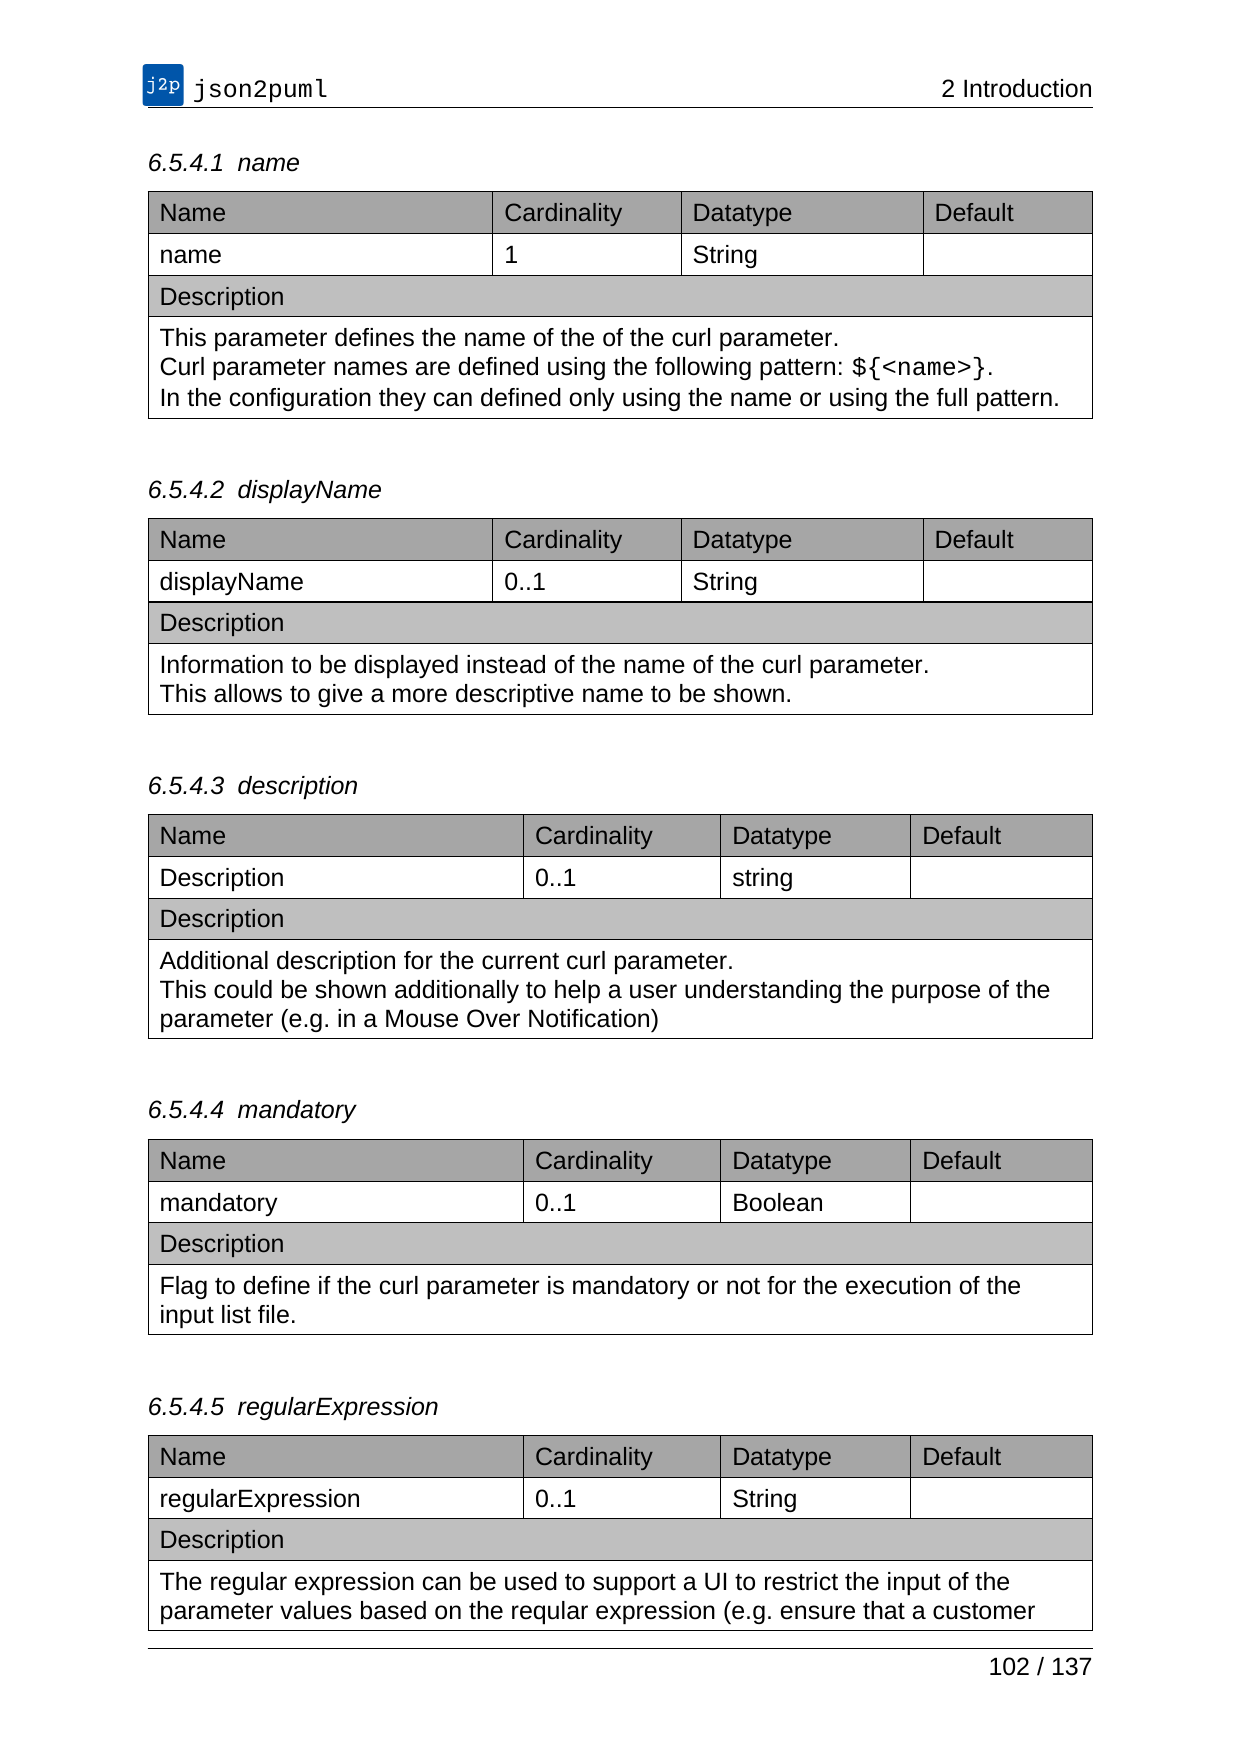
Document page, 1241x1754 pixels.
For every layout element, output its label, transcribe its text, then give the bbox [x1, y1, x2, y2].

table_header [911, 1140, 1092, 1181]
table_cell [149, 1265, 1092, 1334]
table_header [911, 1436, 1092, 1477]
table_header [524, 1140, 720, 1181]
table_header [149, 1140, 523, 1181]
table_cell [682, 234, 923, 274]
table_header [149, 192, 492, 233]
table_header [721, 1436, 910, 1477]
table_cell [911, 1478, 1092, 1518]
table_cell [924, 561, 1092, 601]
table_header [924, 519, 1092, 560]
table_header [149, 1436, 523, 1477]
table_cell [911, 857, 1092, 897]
subtitle mandatory [148, 1095, 1093, 1124]
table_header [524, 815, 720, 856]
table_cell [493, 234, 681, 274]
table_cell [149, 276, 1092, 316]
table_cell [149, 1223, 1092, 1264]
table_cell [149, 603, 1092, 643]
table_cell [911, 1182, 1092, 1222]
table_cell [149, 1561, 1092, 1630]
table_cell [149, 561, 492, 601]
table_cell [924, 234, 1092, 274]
subtitle name [148, 148, 1093, 176]
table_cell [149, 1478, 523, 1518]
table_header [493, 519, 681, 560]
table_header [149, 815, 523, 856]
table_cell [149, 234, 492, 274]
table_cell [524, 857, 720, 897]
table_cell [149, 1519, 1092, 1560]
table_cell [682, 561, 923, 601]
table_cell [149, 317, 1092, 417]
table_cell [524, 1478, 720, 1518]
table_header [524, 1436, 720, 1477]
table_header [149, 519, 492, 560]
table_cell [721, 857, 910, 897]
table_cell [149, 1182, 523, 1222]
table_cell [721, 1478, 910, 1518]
subtitle description [148, 771, 1093, 799]
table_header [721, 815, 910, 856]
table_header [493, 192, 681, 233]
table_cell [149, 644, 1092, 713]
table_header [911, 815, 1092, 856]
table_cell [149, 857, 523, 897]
picture [142, 64, 184, 106]
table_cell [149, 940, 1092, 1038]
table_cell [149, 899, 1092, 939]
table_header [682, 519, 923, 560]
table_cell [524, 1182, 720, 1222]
subtitle displayName [148, 474, 1093, 503]
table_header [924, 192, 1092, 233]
subtitle regularExpression [148, 1391, 1093, 1420]
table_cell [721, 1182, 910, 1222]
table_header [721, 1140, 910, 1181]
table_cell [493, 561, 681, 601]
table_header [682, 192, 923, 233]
